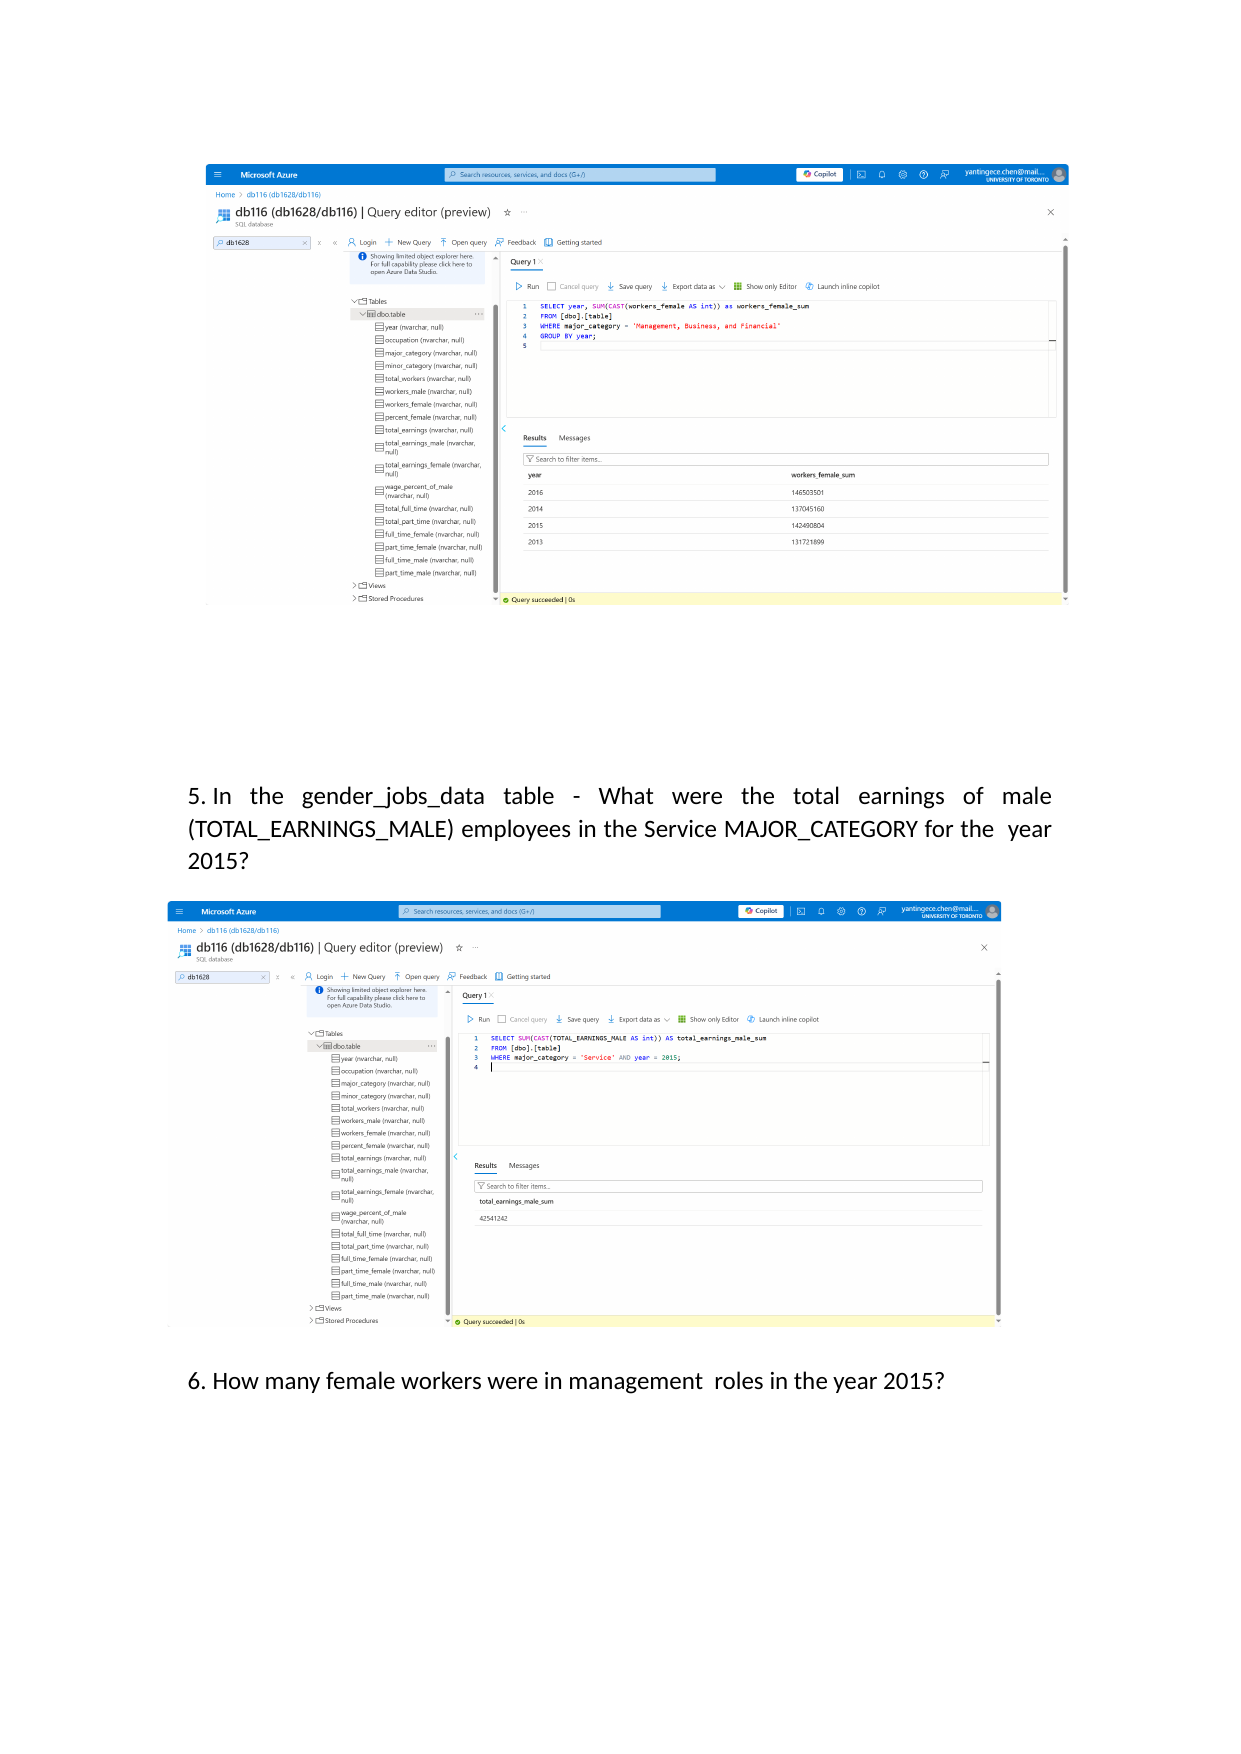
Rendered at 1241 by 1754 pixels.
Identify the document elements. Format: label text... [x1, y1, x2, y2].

list In the gender_jobs_data table - What were the total earnings of male (TOTAL_EARNINGS_MALE) employees in the Service MAJOR_CATEGORY for the year 2015? [187, 779, 1053, 877]
picture [167, 901, 1002, 1327]
list How many female workers were in management roles in the year 2015? [187, 1364, 1053, 1397]
picture [205, 164, 1069, 605]
